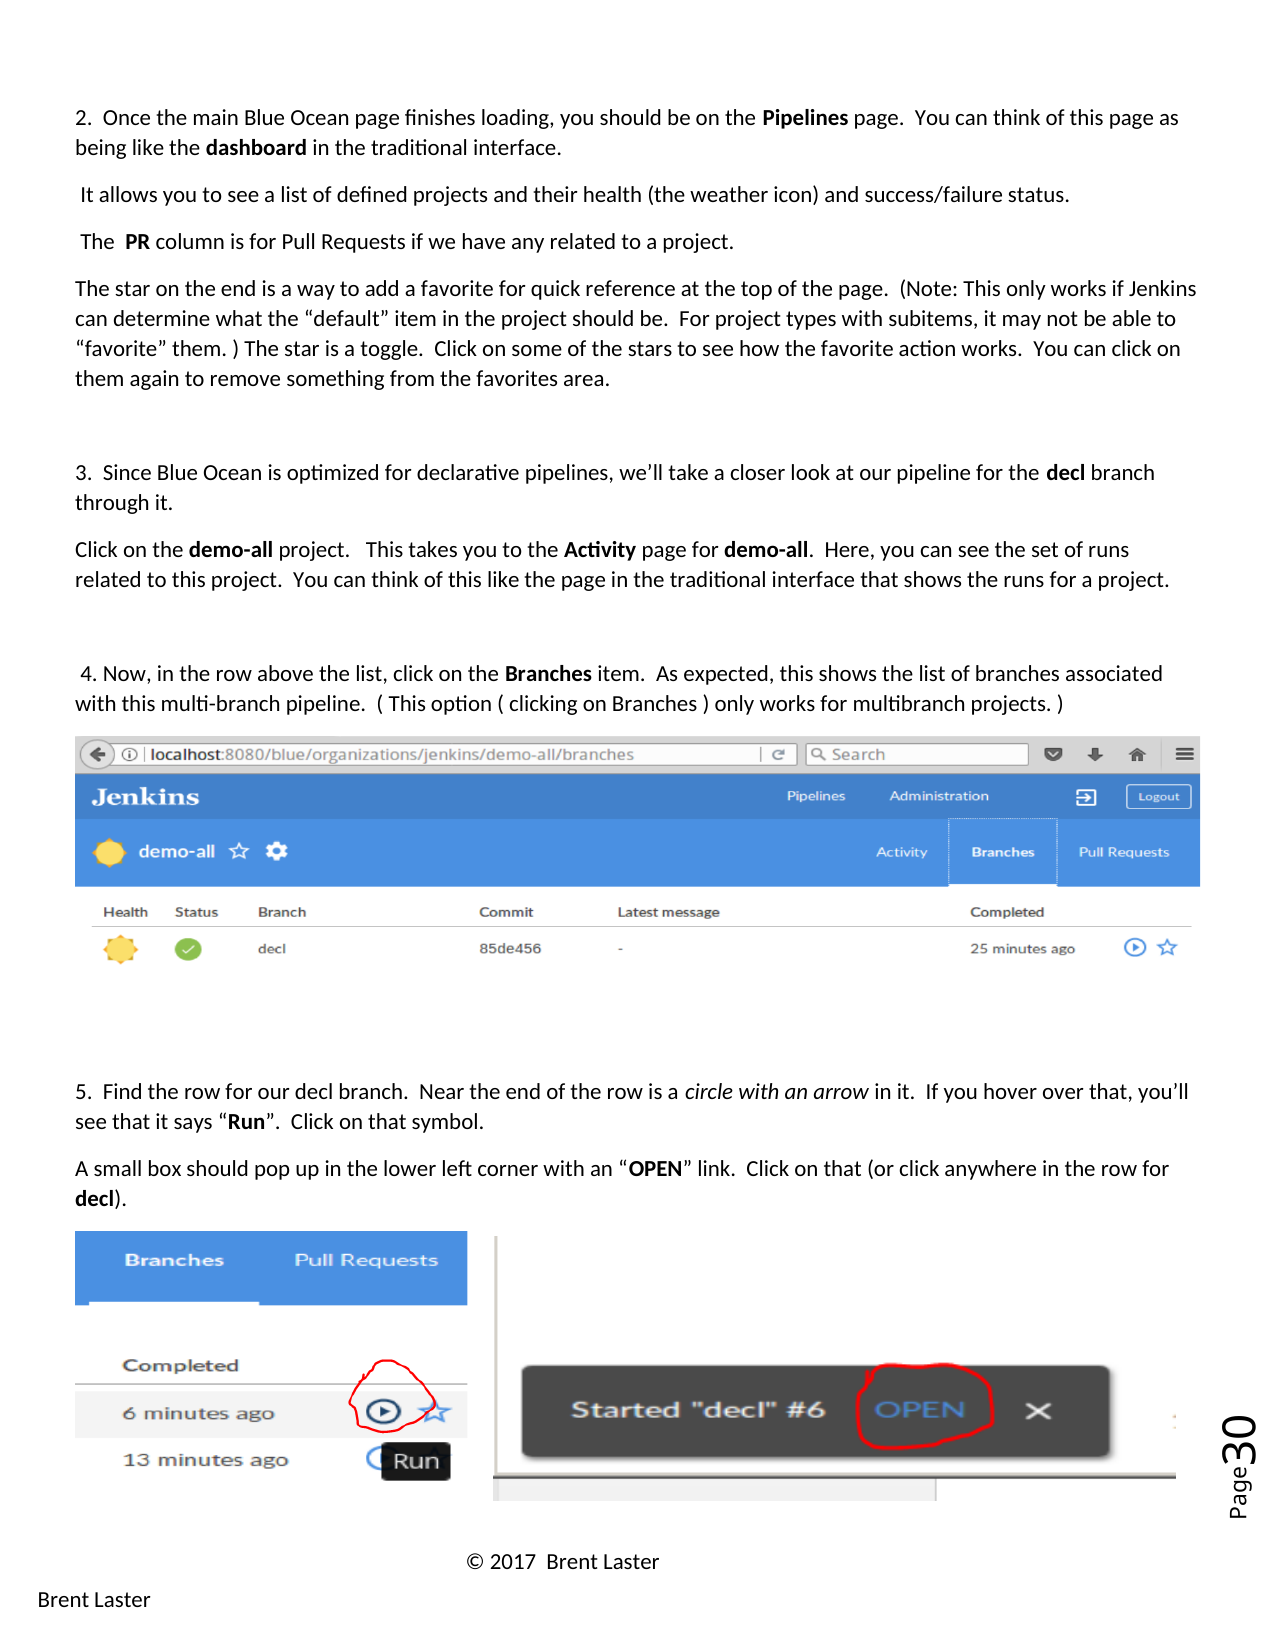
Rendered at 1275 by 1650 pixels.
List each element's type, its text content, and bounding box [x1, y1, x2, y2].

picture [75, 736, 1200, 965]
text The star on the end is a way to add a favorite for quick reference at the top of the page. (Note: This only works if Jenkins can determine what the “default” item in the project should be. For project types with subitems, it may not be able to “favorite” them. ) The star is a toggle. Click on some of the stars to see how the favorite action works. You can click on them again to remove something from the favorites area. [75, 274, 1200, 392]
picture [75, 1231, 468, 1501]
text 2. Once the main Blue Ocean page finishes loading, you should be on the Pipelines page. You can think of this page as being like the dashboard in the traditional interface. [75, 103, 1200, 161]
text A small box should pop up in the lower left corner with an “OPEN” link. Click on that (or click anywhere in the row for decl). [75, 1154, 1200, 1212]
text 5. Find the row for our decl branch. Near the end of the row is a circle with an arrow in it. If you hover over that, you’ll see that it says “Run”. Click on that symbol. [75, 1077, 1200, 1135]
picture [493, 1236, 1176, 1501]
text 4. Now, in the row above the list, click on the Branches item. As expected, this shows the list of branches associated with this multi-branch pipeline. ( This option ( clicking on Branches ) only works for multibranch projects. ) [75, 659, 1200, 717]
text Click on the demo-all project. This takes you to the Activity page for demo-all. Here, you can see the set of runs related to this project. You can think of this like the page in the traditional interface that shows the runs for a project. [75, 535, 1200, 593]
text It allows you to see a list of defined projects and their health (the weather icon) and success/failure status. [75, 180, 1200, 208]
text 3. Since Blue Ocean is optimized for declarative pipelines, we’ll take a closer look at our pipeline for the decl branch through it. [75, 458, 1200, 516]
text The PR column is for Pull Requests if we have any related to a project. [75, 227, 1200, 255]
